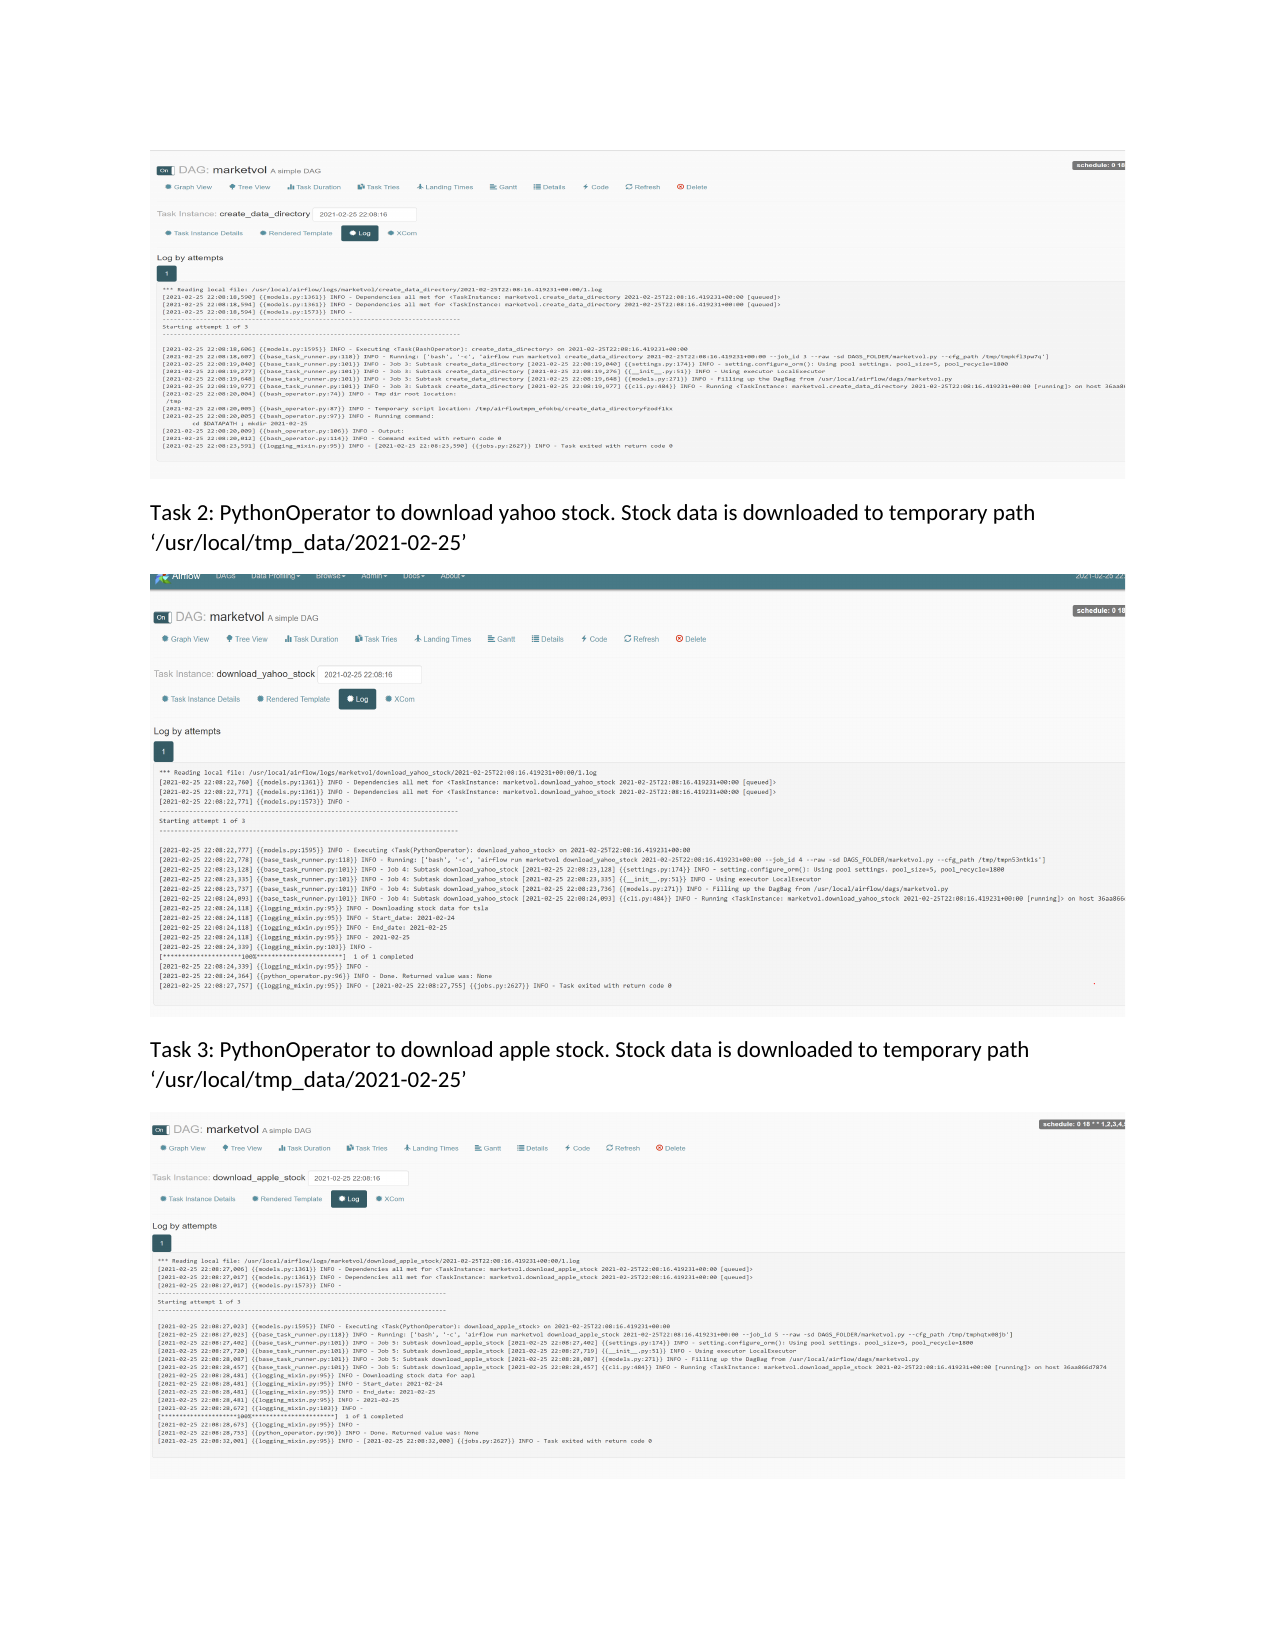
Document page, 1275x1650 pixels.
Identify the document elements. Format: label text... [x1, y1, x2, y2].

picture [150, 150, 1125, 479]
text Task 3: PythonOperator to download apple stock. Stock data is downloaded to temporary path ‘/usr/local/tmp_data/2021-02-25’ [150, 1035, 1125, 1093]
picture [150, 574, 1125, 1017]
picture [150, 1112, 1125, 1479]
text Task 2: PythonOperator to download yahoo stock. Stock data is downloaded to temporary path ‘/usr/local/tmp_data/2021-02-25’ [150, 498, 1125, 556]
